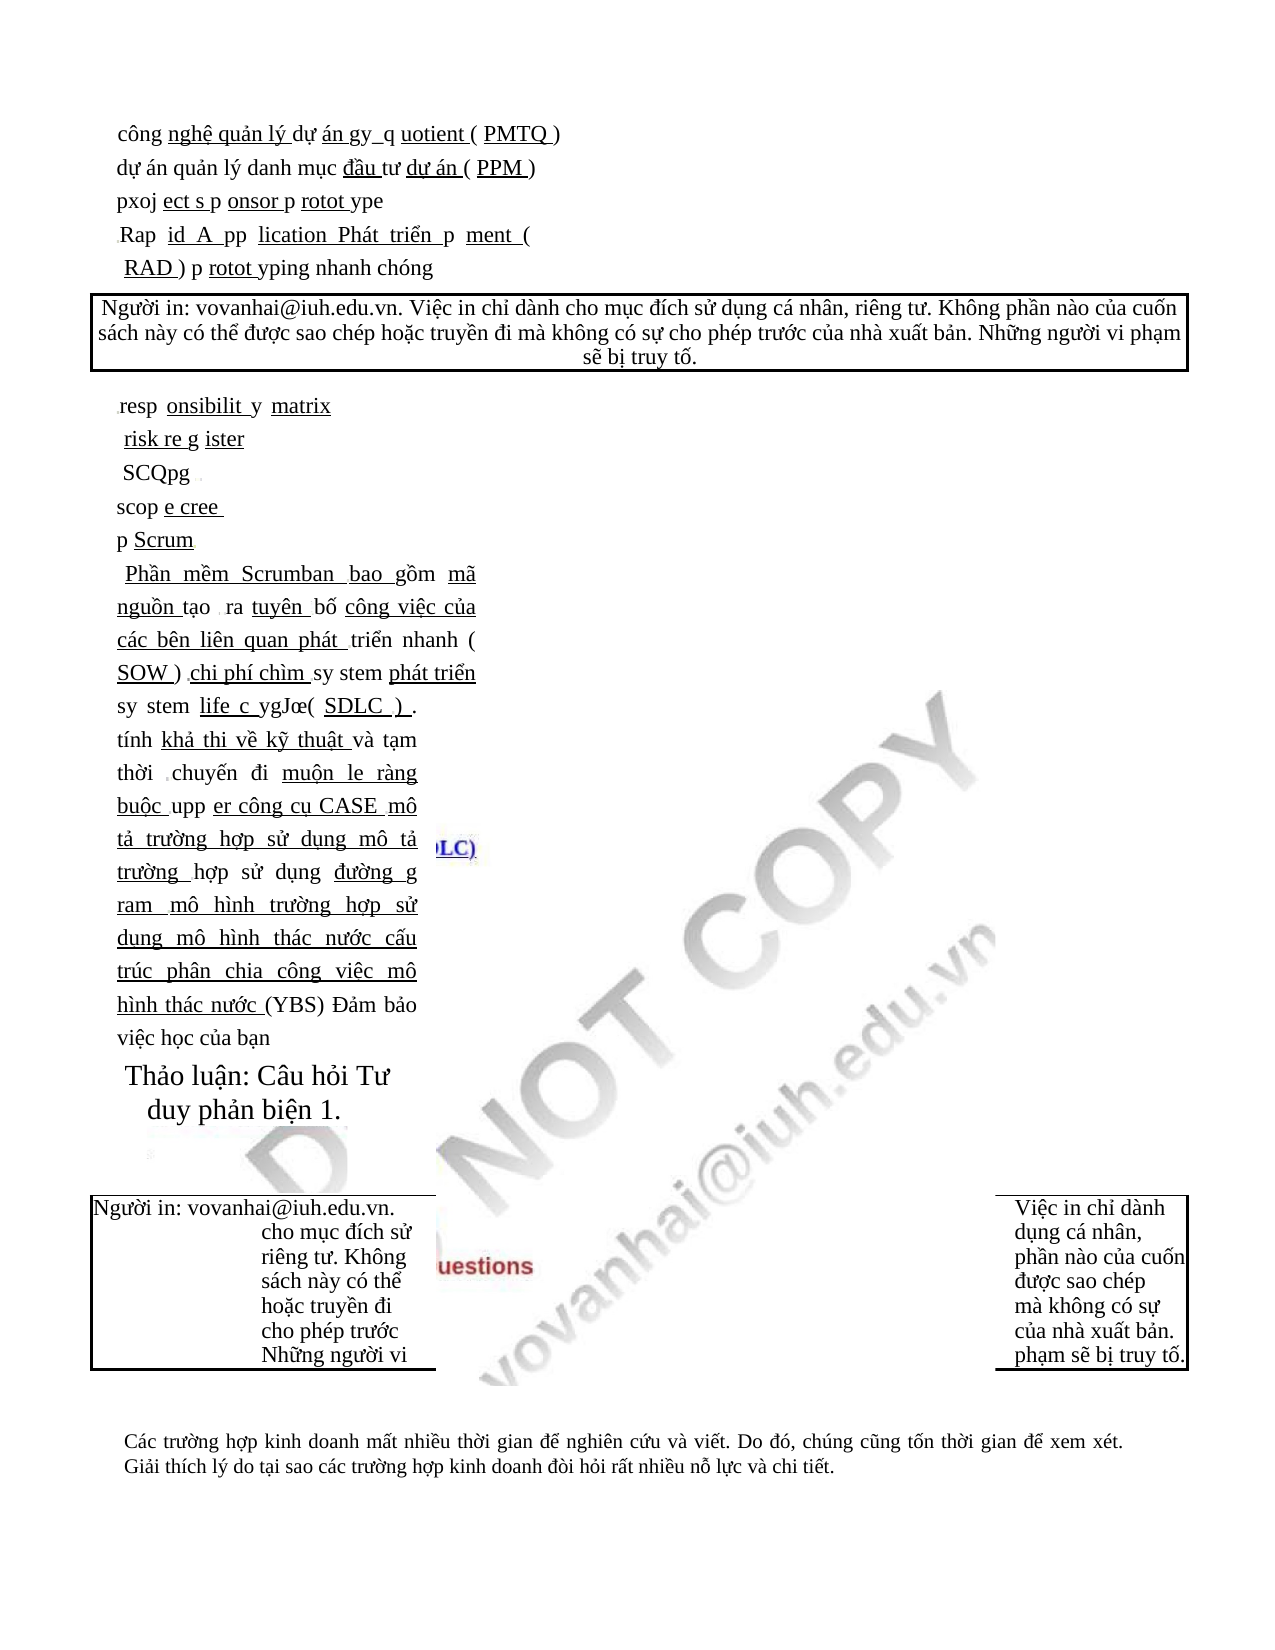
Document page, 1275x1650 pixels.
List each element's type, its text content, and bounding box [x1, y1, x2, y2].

text Người in: vovanhai@iuh.edu.vn. Việc in chỉ dành cho mục đích sử dụng cá nhân, riêng tư. Không phần nào của cuốn sách này có thể được sao chép hoặc truyền đi mà không có sự cho phép trước của nhà xuất bản. Những người vi phạm sẽ bị truy tố. [996, 1196, 1186, 1368]
text Phần mềm Scrumban bao gồm mã nguồn tạo ra tuyên bố công việc của các bên liên quan phát triển nhanh ( SOW ) chi phí chìm sy stem phát triển sy stem life c ygJœ( SDLC ) . tính khả thi về kỹ thuật và tạm thời chuyến đi muộn le ràng buộc upp er công cụ CASE mô tả trường hợp sử dụng mô tả trường hợp sử dụng đường g ram mô hình trường hợp sử dụng mô hình thác nước cấu trúc phân chia công việc mô hình thác nước (YBS) Đảm bảo việc học của bạn [117, 560, 476, 1050]
picture [436, 690, 996, 1386]
text công nghệ quản lý dự án gy_q uotient ( PMTQ ) dự án quản lý danh mục đầu tư dự án ( PPM ) pxoj ect s p onsor p rotot ype [116, 120, 581, 213]
text Rap id A pp lication Phát triển p ment ( RAD ) p rotot yping nhanh chóng [117, 221, 531, 280]
text resp onsibilit y matrix risk re g ister [117, 392, 331, 451]
text Người in: vovanhai@iuh.edu.vn. Việc in chỉ dành cho mục đích sử dụng cá nhân, riêng tư. Không phần nào của cuốn sách này có thể được sao chép hoặc truyền đi mà không có sự cho phép trước của nhà xuất bản. Những người vi phạm sẽ bị truy tố. [93, 296, 1186, 369]
text Người in: vovanhai@iuh.edu.vn. Việc in chỉ dành cho mục đích sử dụng cá nhân, riêng tư. Không phần nào của cuốn sách này có thể được sao chép hoặc truyền đi mà không có sự cho phép trước của nhà xuất bản. Những người vi phạm sẽ bị truy tố. [93, 1196, 436, 1368]
picture [310, 601, 314, 615]
text SCQpg scop e cree p Scrum [116, 459, 230, 552]
picture [146, 1126, 348, 1193]
text Các trường hợp kinh doanh mất nhiều thời gian để nghiên cứu và viết. Do đó, chúng cũng tốn thời gian để xem xét. Giải thích lý do tại sao các trường hợp kinh doanh đòi hỏi rất nhiều nỗ lực và chi tiết. [124, 1429, 1126, 1478]
